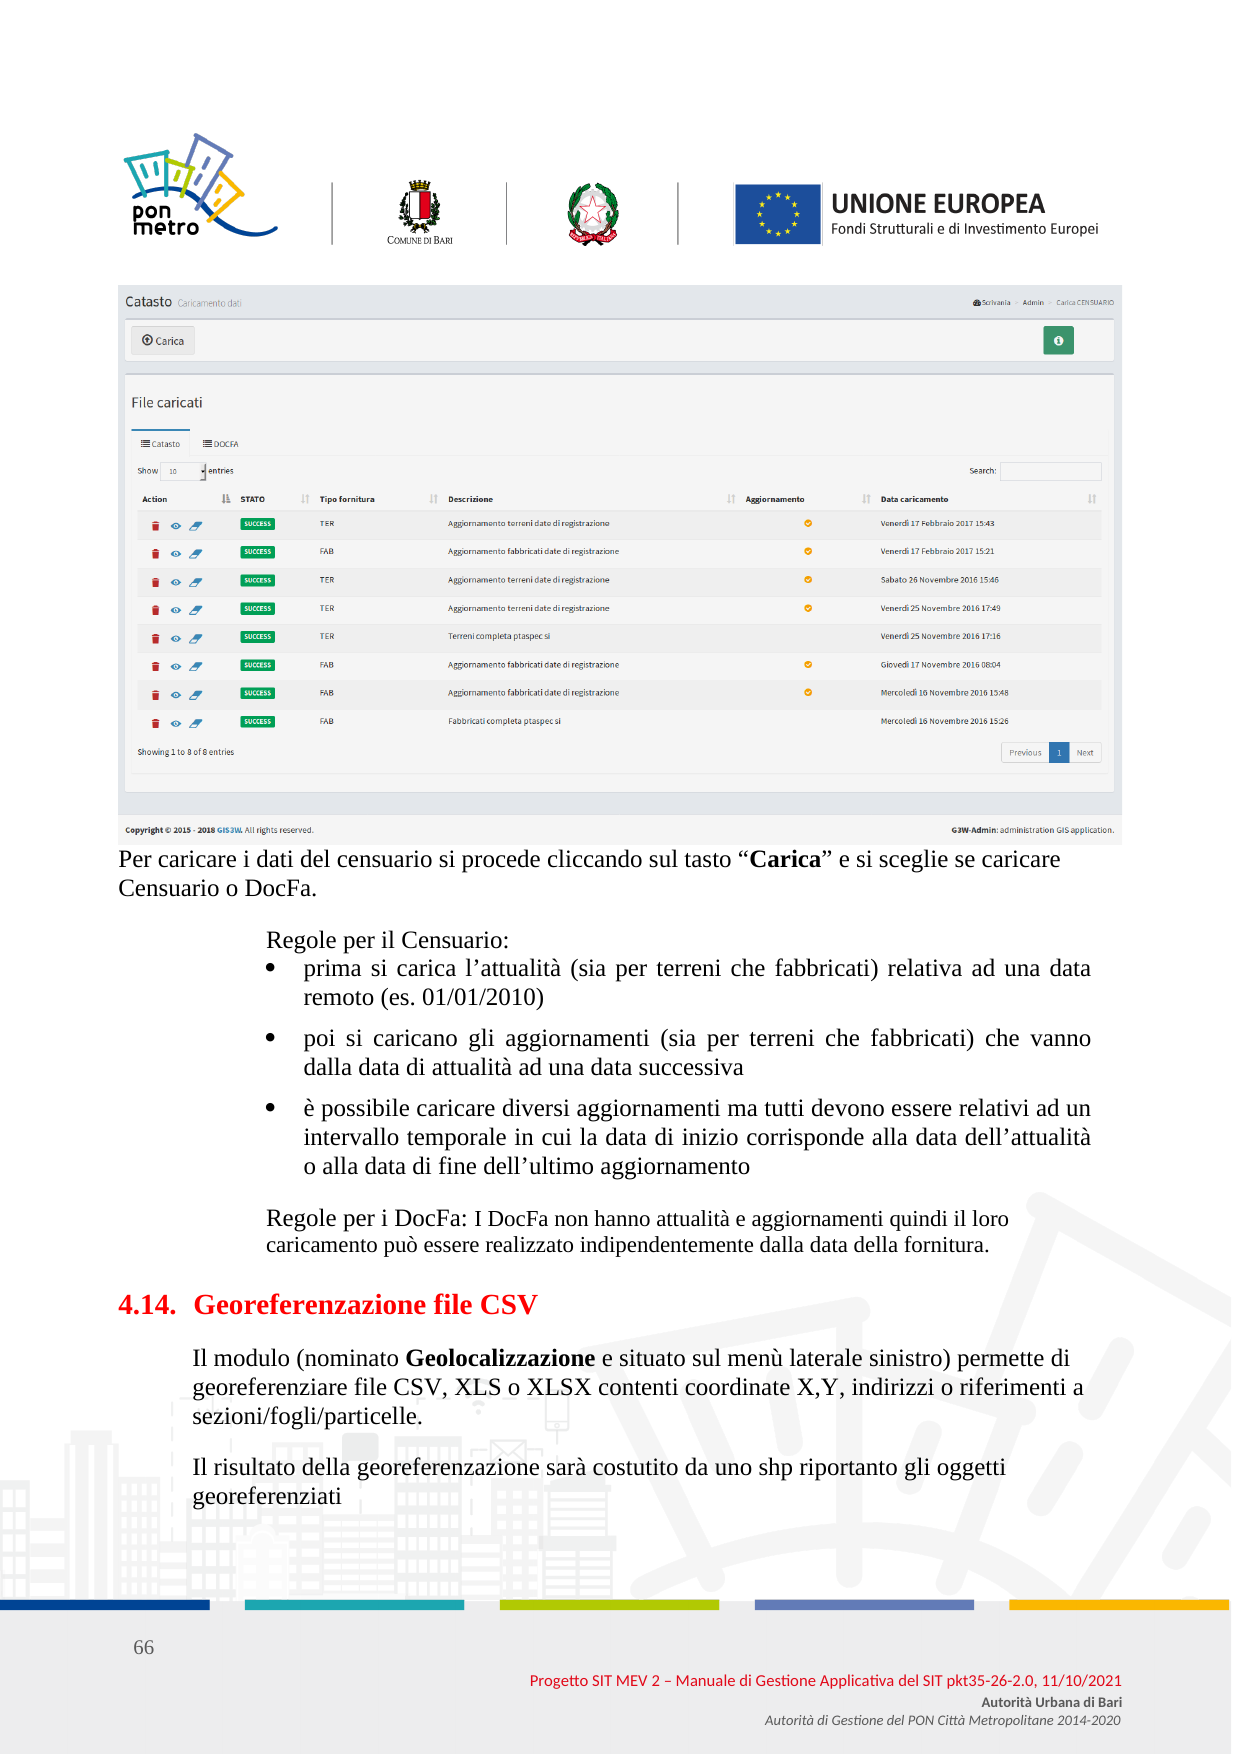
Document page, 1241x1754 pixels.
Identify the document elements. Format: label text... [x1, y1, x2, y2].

text Per caricare i dati del censuario si procede cliccando sul tasto “Carica” e si sceglie se caricare Censuario o DocFa. [118, 845, 1122, 902]
list poi si caricano gli aggiornamenti (sia per terreni che fabbricati) che vanno dalla data di attualità ad una data successiva [266, 1023, 1093, 1081]
picture [0, 1174, 1232, 1754]
list è possibile caricare diversi aggiornamenti ma tutti devono essere relativi ad un intervallo temporale in cui la data di inizio corrisponde alla data dell’attualità o alla data di fine dell’ultimo aggiornamento [266, 1093, 1093, 1180]
list prima si carica l’attualità (sia per terreni che fabbricati) relativa ad una data remoto (es. 01/01/2010) [266, 953, 1093, 1011]
text Il modulo (nominato Geolocalizzazione e situato sul menù laterale sinistro) permette di georeferenziare file CSV, XLS o XLSX contenti coordinate X,Y, indirizzi o riferimenti a sezioni/fogli/particelle. [118, 1343, 1122, 1429]
text Il risultato della georeferenzazione sarà costutito da uno shp riportanto gli oggetti georeferenziati [118, 1452, 1122, 1510]
subtitle Georeferenzazione file CSV [118, 1287, 1122, 1320]
text Regole per il Censuario: [266, 925, 1122, 953]
picture [118, 75, 1105, 282]
picture [118, 285, 1123, 845]
text Regole per i DocFa: I DocFa non hanno attualità e aggiornamenti quindi il loro caricamento può essere realizzato indipendentemente dalla data della fornitura. [266, 1203, 1122, 1258]
